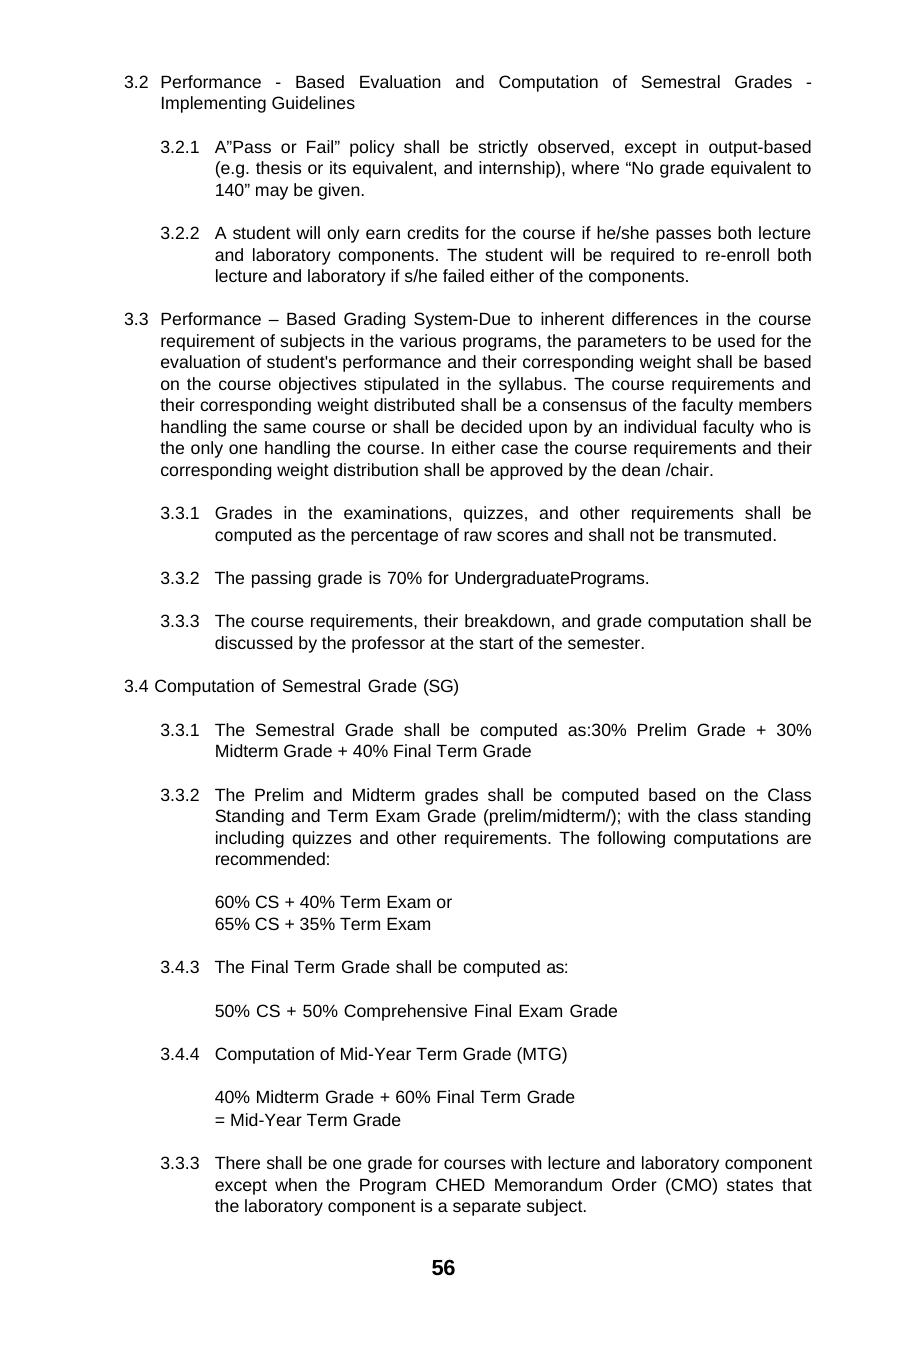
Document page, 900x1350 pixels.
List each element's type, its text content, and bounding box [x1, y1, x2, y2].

list The Semestral Grade shall be computed as:30% Prelim Grade + 30% Midterm Grade + 40% Final Term Grade [160, 720, 812, 762]
list The passing grade is 70% for UndergraduatePrograms. [160, 568, 846, 588]
text 60% CS + 40% Term Exam or 65% CS + 35% Term Exam [214, 892, 474, 934]
list There shall be one grade for courses with lecture and laboratory component except when the Program CHED Memorandum Order (CMO) states that the laboratory component is a separate subject. [160, 1153, 812, 1217]
text 50% CS + 50% Comprehensive Final Exam Grade [214, 1001, 846, 1021]
list The Final Term Grade shall be computed as: [160, 957, 846, 977]
list A student will only earn credits for the course if he/she passes both lecture and laboratory components. The student will be required to re-enroll both lecture and laboratory if s/he failed either of the components. [160, 223, 812, 286]
text = Mid-Year Term Grade [214, 1109, 846, 1130]
list Computation of Mid-Year Term Grade (MTG) 40% Midterm Grade + 60% Final Term Grade [160, 1022, 578, 1107]
list The course requirements, their breakdown, and grade computation shall be discussed by the professor at the start of the semester. [160, 611, 812, 653]
list Performance - Based Evaluation and Computation of Semestral Grades - Implementing Guidelines [124, 72, 812, 113]
list The Prelim and Midterm grades shall be computed based on the Class Standing and Term Exam Grade (prelim/midterm/); with the class standing including quizzes and other requirements. The following computations are recommended: [160, 784, 812, 869]
list A”Pass or Fail” policy shall be strictly observed, except in output-based (e.g. thesis or its equivalent, and internship), where “No grade equivalent to 140” may be given. [160, 136, 812, 200]
list Grades in the examinations, quizzes, and other requirements shall be computed as the percentage of raw scores and shall not be transmuted. [160, 503, 812, 545]
list Performance – Based Grading System-Due to inherent differences in the course requirement of subjects in the various programs, the parameters to be used for the evaluation of student's performance and their corresponding weight shall be based on the course objectives stipulated in the syllabus. The course requirements and their corresponding weight distributed shall be a consensus of the faculty members handling the same course or shall be decided upon by an individual faculty who is the only one handling the course. In either case the course requirements and their corresponding weight distribution shall be approved by the dean /chair. [124, 309, 812, 480]
list Computation of Semestral Grade (SG) [124, 676, 846, 696]
